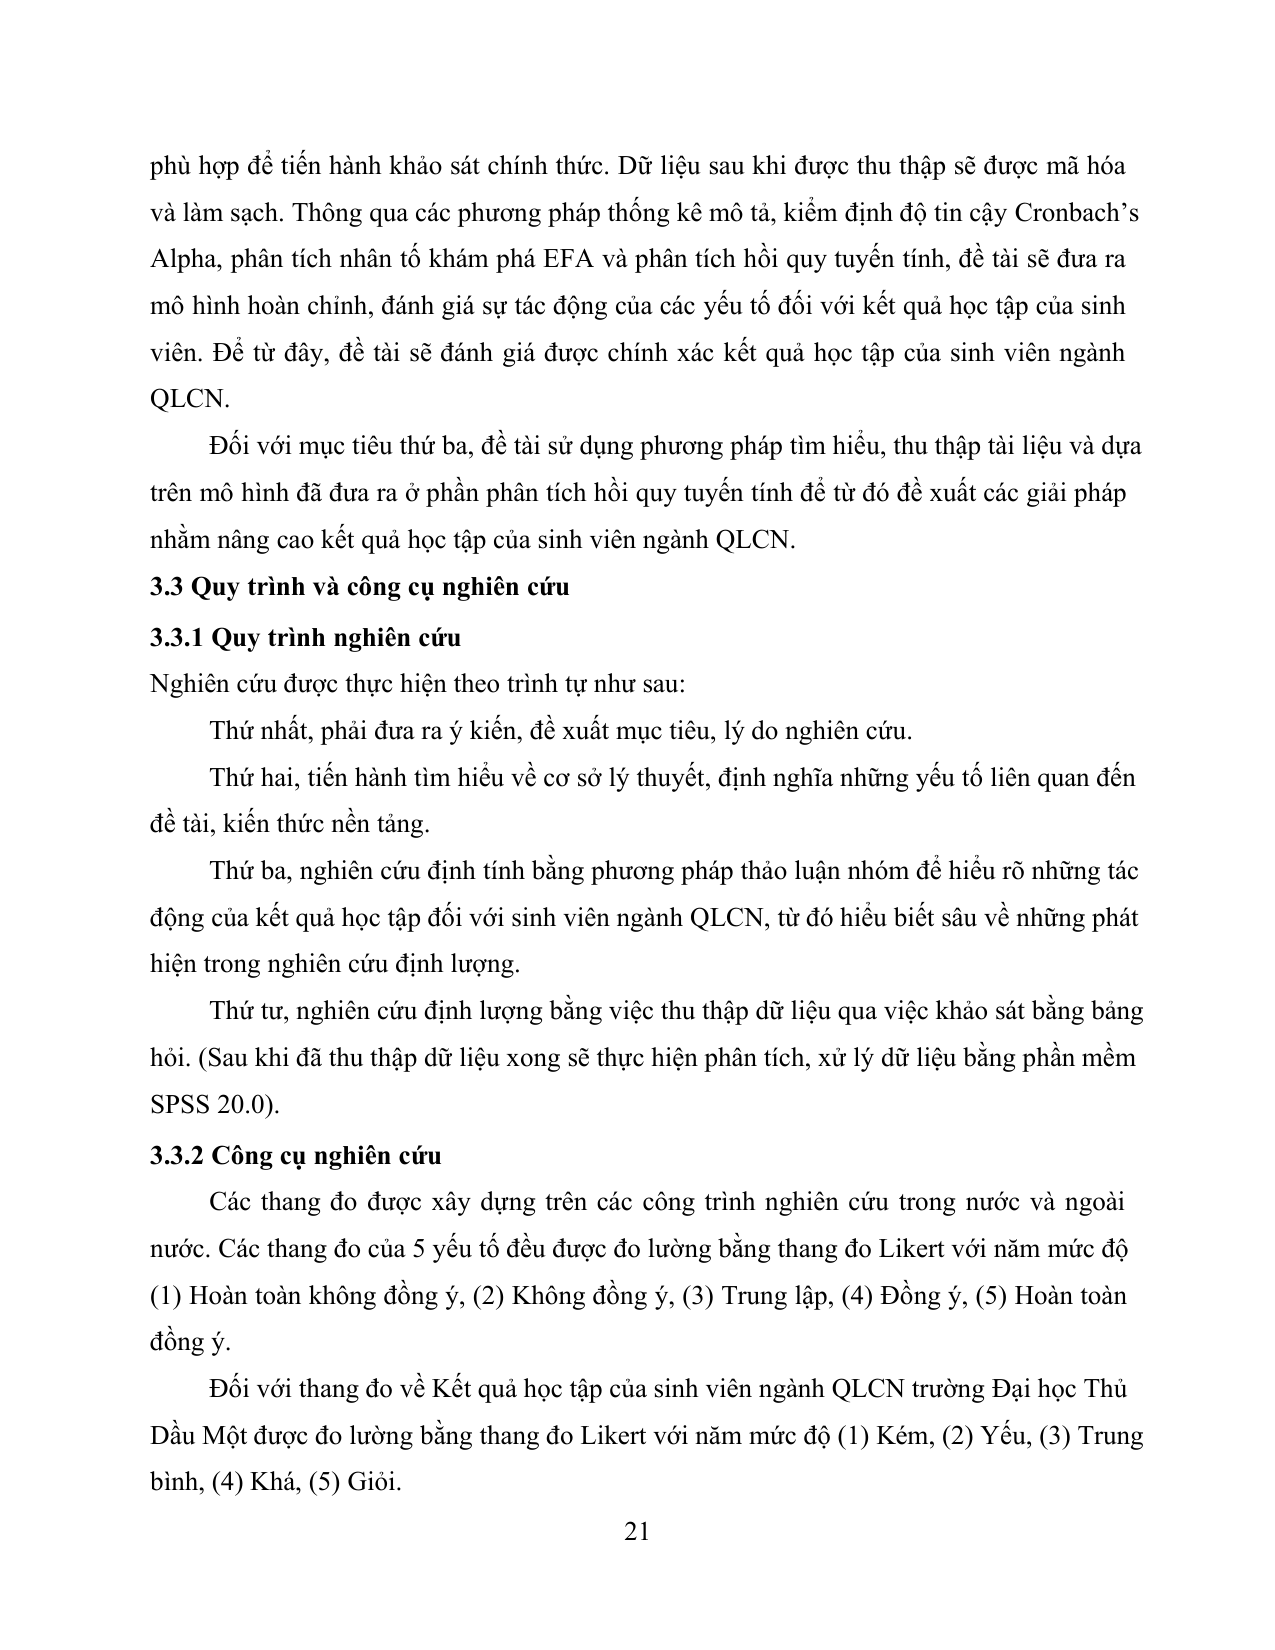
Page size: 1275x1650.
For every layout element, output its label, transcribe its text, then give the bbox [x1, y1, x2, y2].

text Dầu Một được đo lường bằng thang đo Likert với năm mức độ (1) Kém, (2) Yếu, (3) Trung [150, 1420, 1150, 1450]
text SPSS 20.0). [150, 1089, 1150, 1119]
text Thứ tư, nghiên cứu định lượng bằng việc thu thập dữ liệu qua việc khảo sát bằng bảng [209, 996, 1150, 1026]
text Nghiên cứu được thực hiện theo trình tự như sau: [150, 668, 710, 698]
text (1) Hoàn toàn không đồng ý, (2) Không đồng ý, (3) Trung lập, (4) Đồng ý, (5) Hoàn toàn [150, 1280, 1150, 1310]
text Các thang đo được xây dựng trên các công trình nghiên cứu trong nước và ngoài [209, 1187, 1150, 1217]
text mô hình hoàn chỉnh, đánh giá sự tác động của các yếu tố đối với kết quả học tập của sinh [150, 291, 1150, 321]
text nước. Các thang đo của 5 yếu tố đều được đo lường bằng thang đo Likert với năm mức độ [150, 1233, 1150, 1263]
text Đối với mục tiêu thứ ba, đề tài sử dụng phương pháp tìm hiểu, thu thập tài liệu và dựa [209, 431, 1150, 461]
text Thứ ba, nghiên cứu định tính bằng phương pháp thảo luận nhóm để hiểu rõ những tác [209, 856, 1150, 886]
text trên mô hình đã đưa ra ở phần phân tích hồi quy tuyến tính để từ đó đề xuất các giải pháp [150, 477, 1150, 507]
text Thứ hai, tiến hành tìm hiểu về cơ sở lý thuyết, định nghĩa những yếu tố liên quan đến [209, 762, 1150, 792]
text Đối với thang đo về Kết quả học tập của sinh viên ngành QLCN trường Đại học Thủ [209, 1374, 1150, 1403]
text 1 [638, 1517, 676, 1547]
text hiện trong nghiên cứu định lượng. [150, 949, 1150, 979]
text 2 [624, 1517, 638, 1547]
text .3 Quy trình và công cụ nghiên cứu [163, 572, 594, 602]
text 3 [150, 623, 163, 653]
text động của kết quả học tập đối với sinh viên ngành QLCN, từ đó hiểu biết sâu về những phát [150, 902, 1150, 932]
text Alpha, phân tích nhân tố khám phá EFA và phân tích hồi quy tuyến tính, đề tài sẽ đưa ra [150, 244, 1150, 274]
text Thứ nhất, phải đưa ra ý kiến, đề xuất mục tiêu, lý do nghiên cứu. [209, 715, 1150, 745]
text phù hợp để tiến hành khảo sát chính thức. Dữ liệu sau khi được thu thập sẽ được mã hóa [150, 151, 1150, 180]
text đề tài, kiến thức nền tảng. [150, 809, 1150, 839]
text và làm sạch. Thông qua các phương pháp thống kê mô tả, kiểm định độ tin cậy Cronbach’s [150, 197, 1150, 227]
text .3.2 Công cụ nghiên cứu [163, 1141, 467, 1171]
text bình, (4) Khá, (5) Giỏi. [150, 1467, 1150, 1497]
text nhằm nâng cao kết quả học tập của sinh viên ngành QLCN. [150, 524, 1150, 554]
text QLCN. [150, 384, 1150, 414]
text .3.1 Quy trình nghiên cứu [163, 623, 594, 653]
text 3 [150, 572, 163, 602]
text viên. Để từ đây, đề tài sẽ đánh giá được chính xác kết quả học tập của sinh viên ngành [150, 337, 1150, 367]
text 3 [150, 1141, 163, 1171]
text đồng ý. [150, 1327, 1150, 1357]
text hỏi. (Sau khi đã thu thập dữ liệu xong sẽ thực hiện phân tích, xử lý dữ liệu bằng phần mềm [150, 1042, 1150, 1072]
